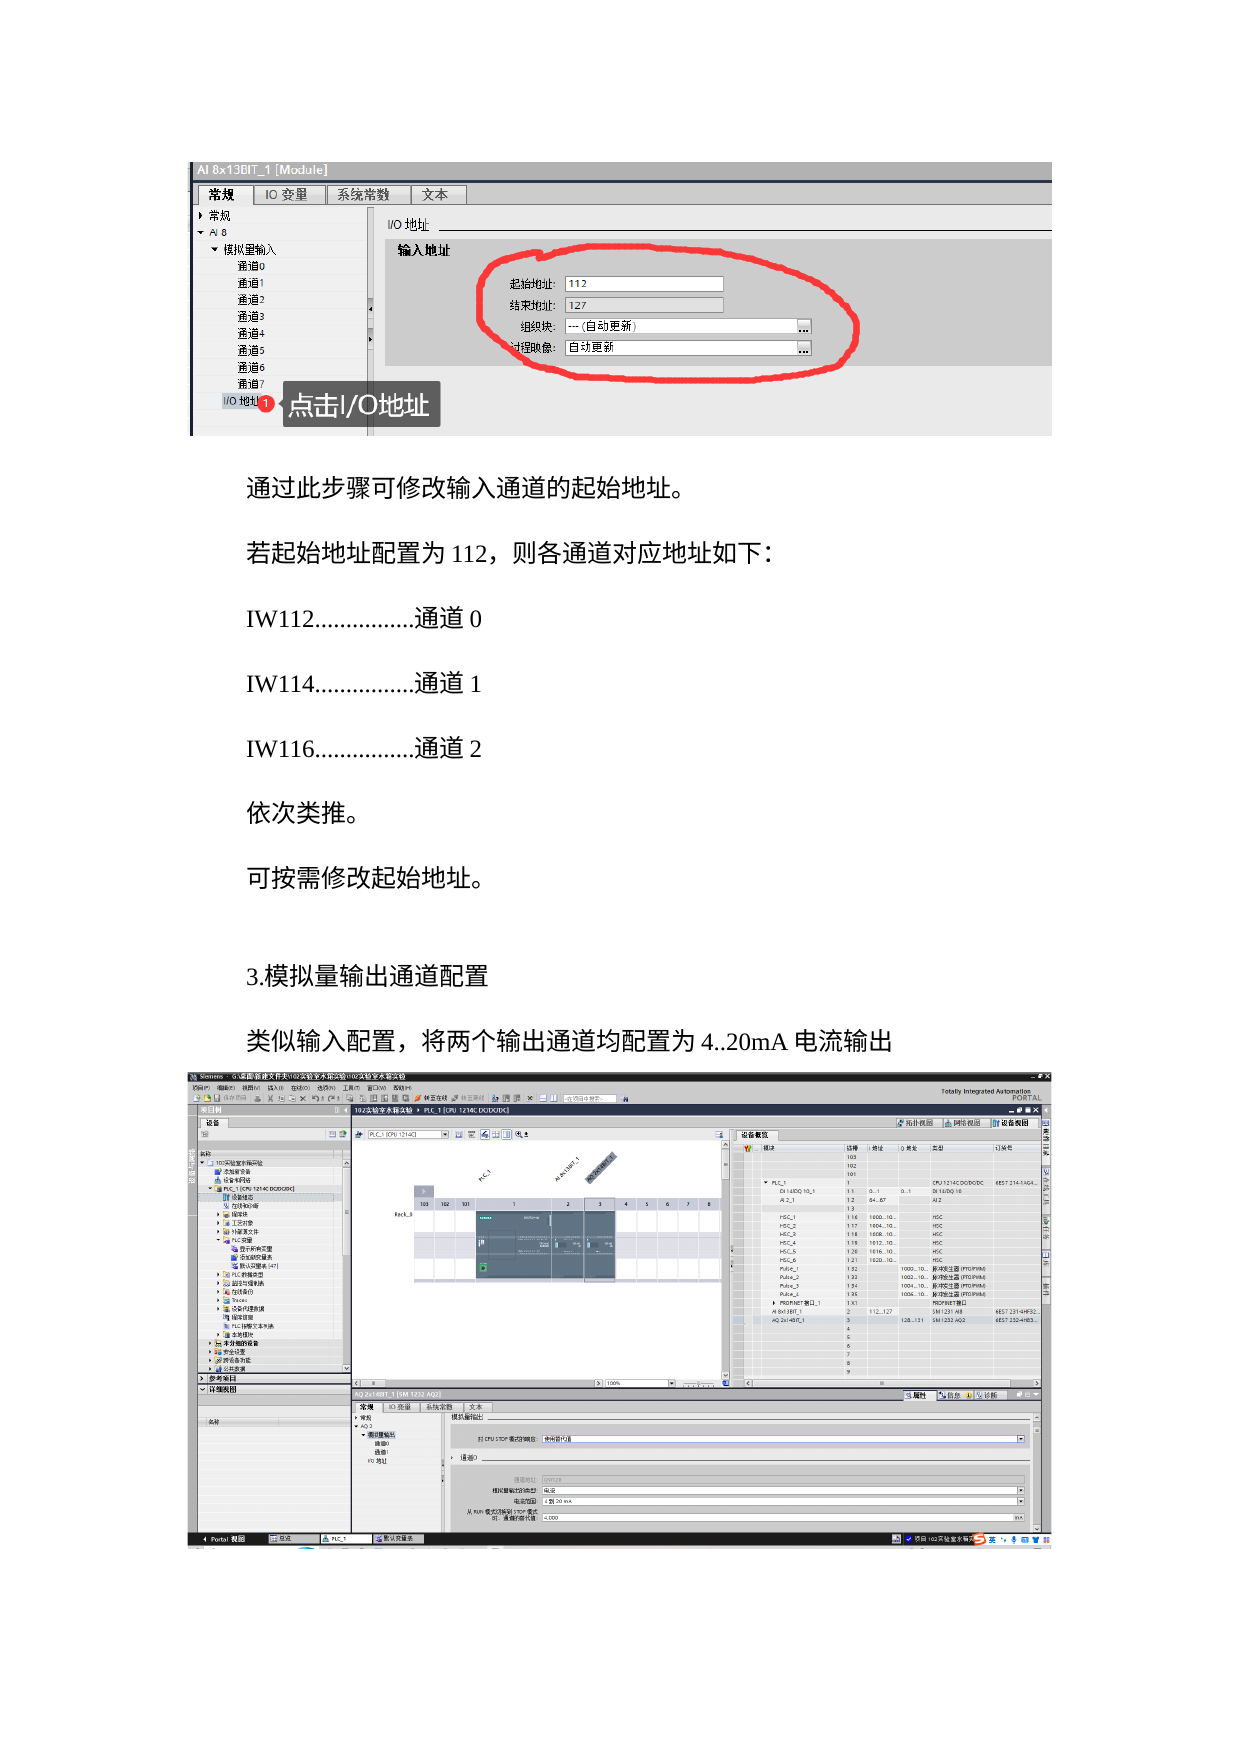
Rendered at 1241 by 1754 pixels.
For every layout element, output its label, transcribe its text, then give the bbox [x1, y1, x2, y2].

text 可按需修改起始地址。 [187, 844, 1053, 909]
text 依次类推。 [187, 779, 1053, 844]
text 通过此步骤可修改输入通道的起始地址。 [187, 454, 1053, 519]
picture [187, 162, 1052, 436]
text 3.模拟量输出通道配置 [187, 942, 1053, 1007]
text 类似输入配置，将两个输出通道均配置为4..20mA电流输出 [187, 1007, 1053, 1072]
text IW112................通道0 [187, 584, 1053, 649]
picture [187, 1072, 1052, 1549]
text 若起始地址配置为112，则各通道对应地址如下： [187, 519, 1053, 584]
text IW114................通道1 [187, 649, 1053, 714]
text IW116................通道2 [187, 714, 1053, 779]
